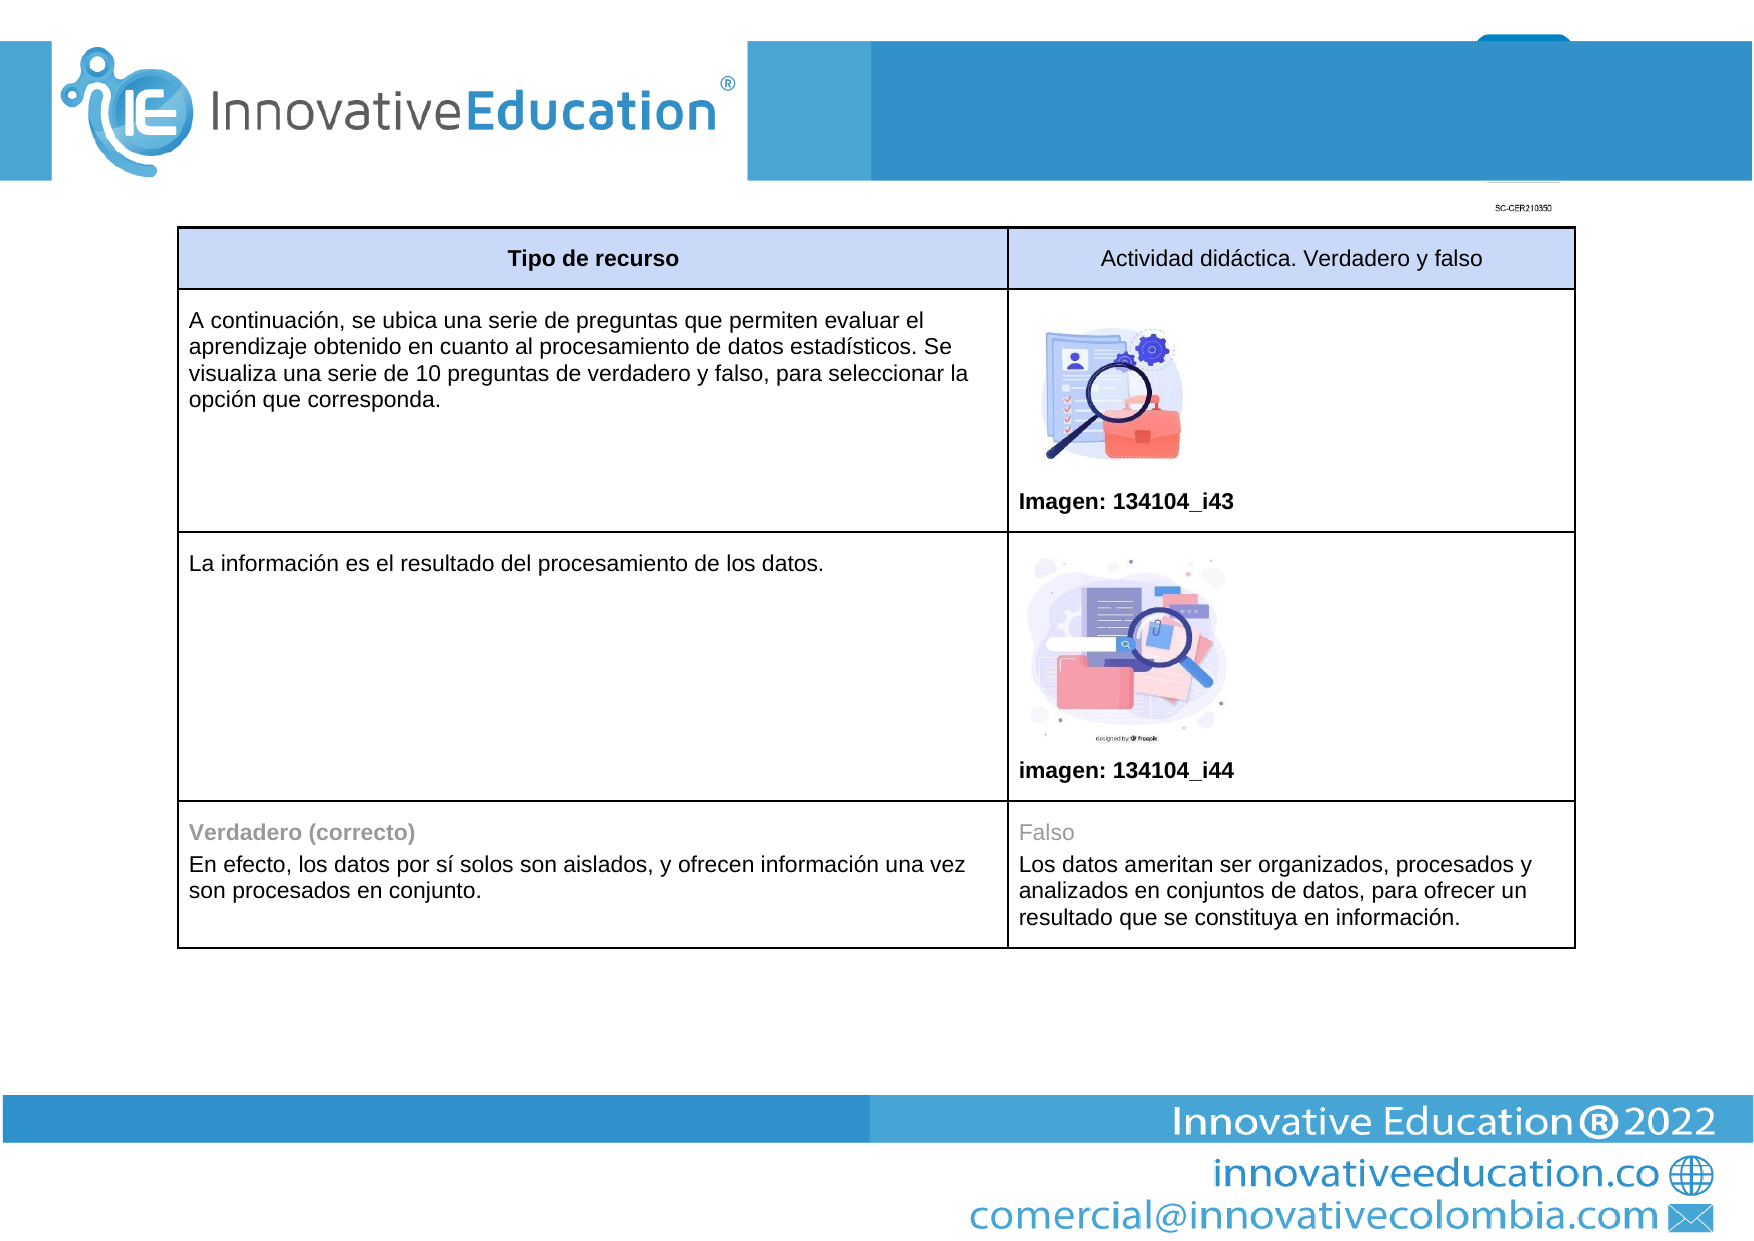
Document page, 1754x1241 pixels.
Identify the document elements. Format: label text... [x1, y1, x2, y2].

table_cell Imagen: 134104_i43 [1009, 290, 1574, 531]
table_cell A continuación, se ubica una serie de preguntas que permiten evaluar el aprendizaje obtenido en cuanto al procesamiento de datos estadísticos. Se visualiza una serie de 10 preguntas de verdadero y falso, para seleccionar la opción que corresponda. [179, 290, 1007, 531]
table_cell Falso Los datos ameritan ser organizados, procesados y analizados en conjuntos de datos, para ofrecer un resultado que se constituya en información. [1009, 802, 1574, 947]
picture [1018, 550, 1235, 751]
picture [2, 1093, 1754, 1239]
table_cell Verdadero (correcto) En efecto, los datos por sí solos son aislados, y ofrecen información una vez son procesados en conjunto. [179, 802, 1007, 947]
table_cell imagen: 134104_i44 [1009, 533, 1574, 800]
picture [1018, 306, 1205, 482]
table_cell La información es el resultado del procesamiento de los datos. [179, 533, 1007, 800]
picture [0, 28, 1752, 214]
table_header Tipo de recurso [179, 229, 1007, 288]
table_header Actividad didáctica. Verdadero y falso [1009, 229, 1574, 288]
